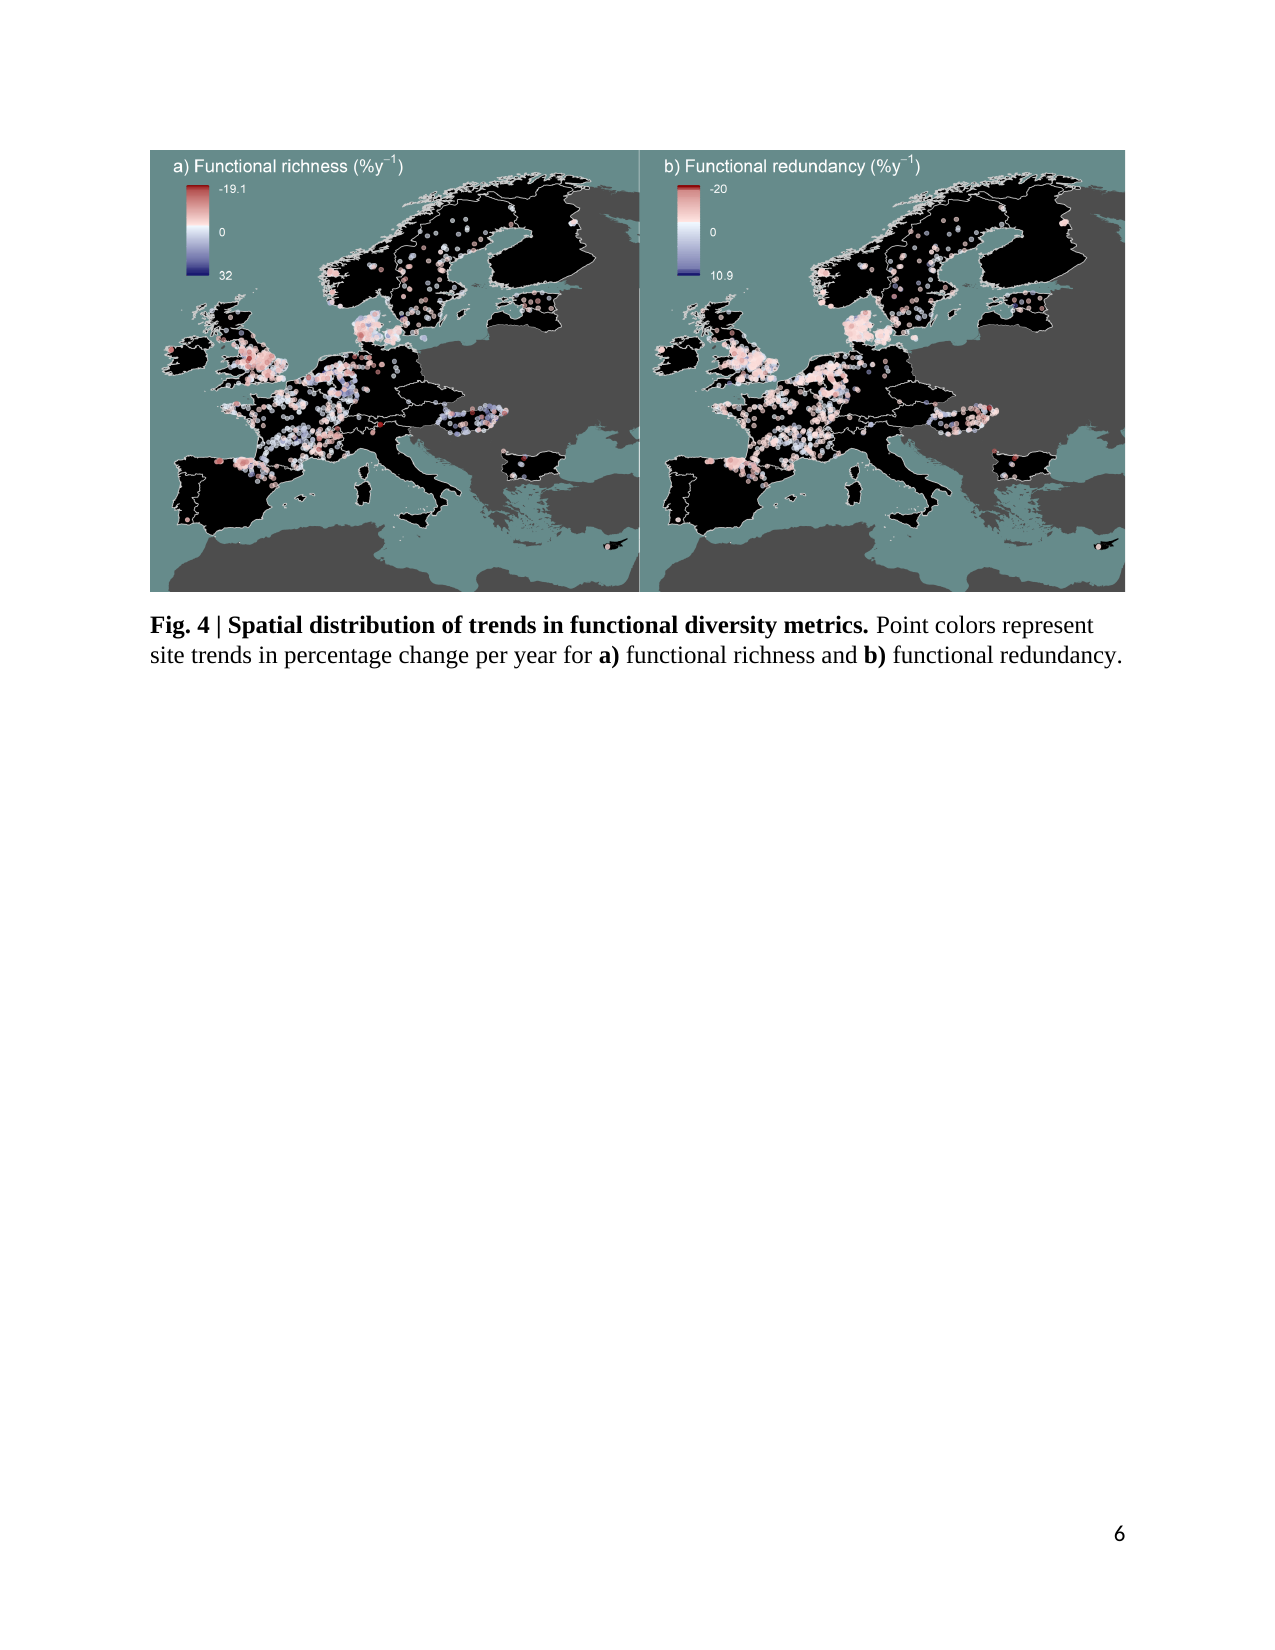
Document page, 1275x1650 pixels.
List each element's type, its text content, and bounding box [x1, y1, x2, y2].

picture [150, 150, 1125, 592]
text Fig. 4 | Spatial distribution of trends in functional diversity metrics. Point colors represent site trends in percentage change per year for a) functional richness and b) functional redundancy. [150, 610, 1125, 669]
